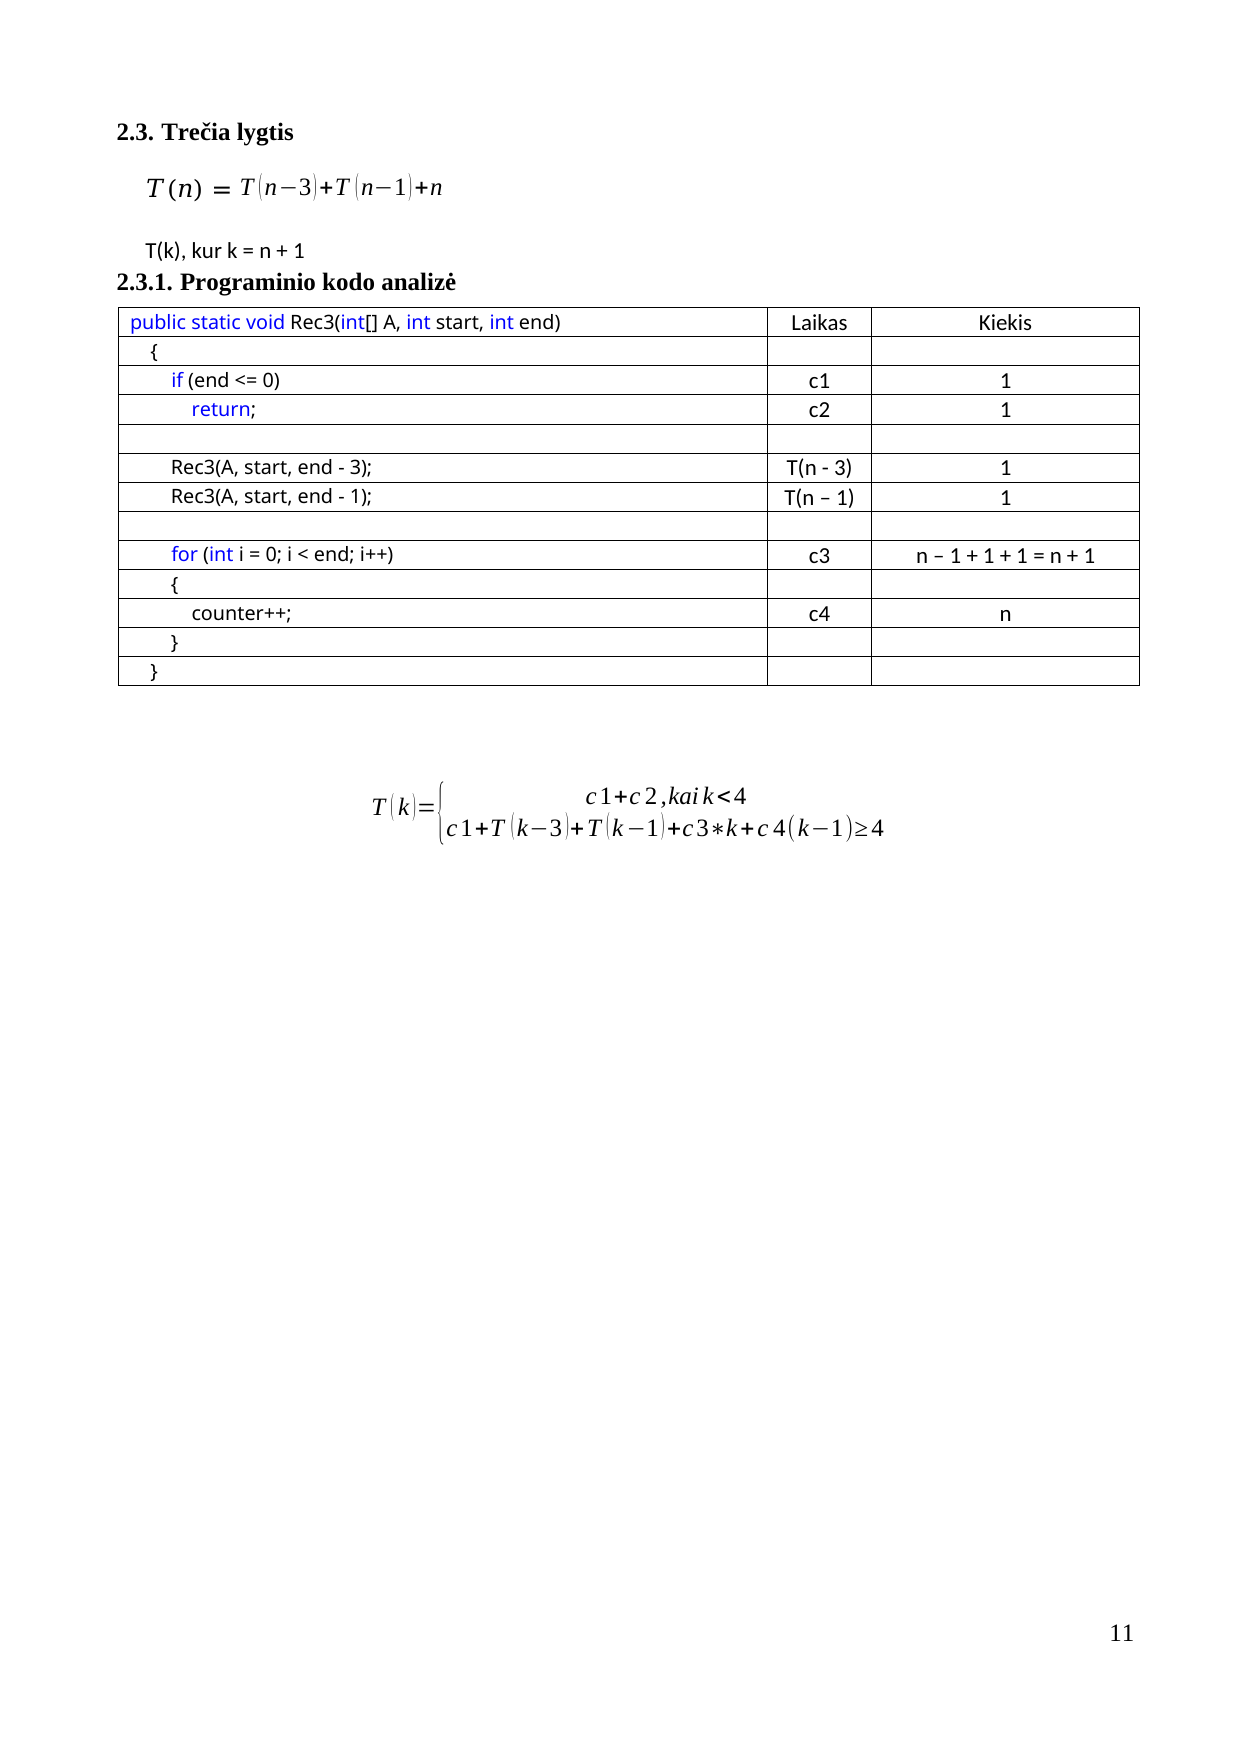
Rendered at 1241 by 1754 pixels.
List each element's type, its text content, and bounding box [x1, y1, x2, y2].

table_cell [872, 425, 1139, 452]
table_cell [872, 512, 1139, 540]
table_cell T(n - 3) [768, 454, 871, 482]
table_cell counter++; [119, 599, 767, 627]
table_cell } [119, 628, 767, 656]
table_cell { [119, 337, 767, 365]
text 𝑇(𝑛) = [145, 172, 1140, 202]
table_cell [768, 628, 871, 656]
subtitle Programinio kodo analizė [116, 267, 1140, 296]
table_cell [872, 628, 1139, 656]
table_cell return; [119, 395, 767, 423]
table_cell for (int i = 0; i < end; i++) [119, 541, 767, 569]
table_cell Rec3(A, start, end - 3); [119, 454, 767, 482]
table_cell [119, 512, 767, 540]
table_cell [768, 657, 871, 685]
table_header public static void Rec3(int[] A, int start, int end) [119, 308, 767, 336]
table_cell [768, 570, 871, 598]
table_cell [872, 337, 1139, 365]
table_cell [872, 657, 1139, 685]
table_cell c1 [768, 366, 871, 394]
table_cell c3 [768, 541, 871, 569]
table_cell if (end <= 0) [119, 366, 767, 394]
table_cell 1 [872, 395, 1139, 423]
table_cell 1 [872, 483, 1139, 511]
table_cell [768, 512, 871, 540]
table_cell [768, 337, 871, 365]
table_cell c4 [768, 599, 871, 627]
table_cell n [872, 599, 1139, 627]
text T(k), kur k = n + 1 [145, 236, 1140, 264]
table_cell T(n – 1) [768, 483, 871, 511]
table_cell [768, 425, 871, 452]
table_cell [119, 425, 767, 452]
table_cell n – 1 + 1 + 1 = n + 1 [872, 541, 1139, 569]
table_cell 1 [872, 366, 1139, 394]
table_header Laikas [768, 308, 871, 336]
table_cell { [119, 570, 767, 598]
table_cell Rec3(A, start, end - 1); [119, 483, 767, 511]
subtitle Trečia lygtis [116, 117, 1140, 145]
table_cell } [119, 657, 767, 685]
table_cell 1 [872, 454, 1139, 482]
table_cell c2 [768, 395, 871, 423]
table_header Kiekis [872, 308, 1139, 336]
table_cell [872, 570, 1139, 598]
